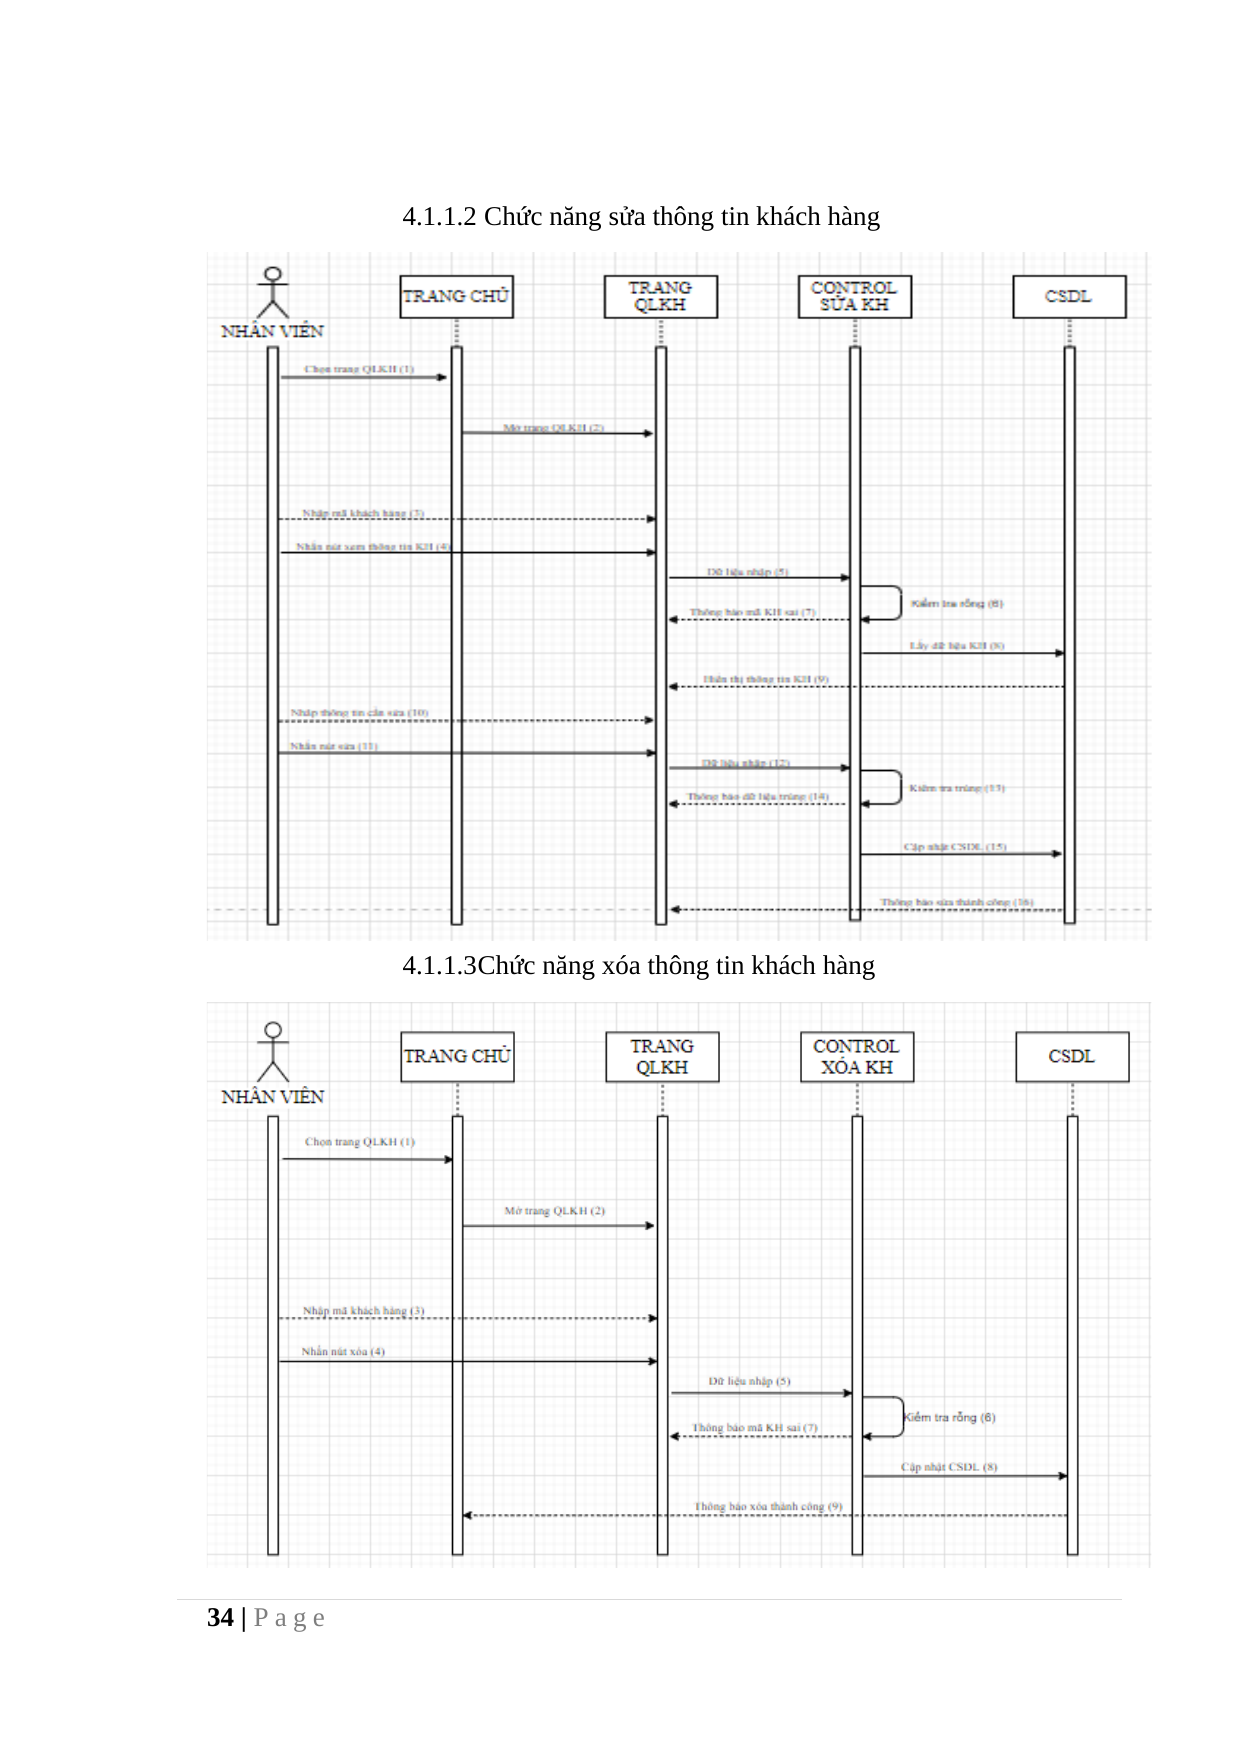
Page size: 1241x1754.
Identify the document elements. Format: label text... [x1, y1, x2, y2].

picture [206, 252, 1152, 941]
subtitle Chức năng sửa thông tin khách hàng [402, 200, 1106, 231]
subtitle Chức năng xóa thông tin khách hàng [402, 949, 1106, 981]
picture [206, 1002, 1152, 1568]
